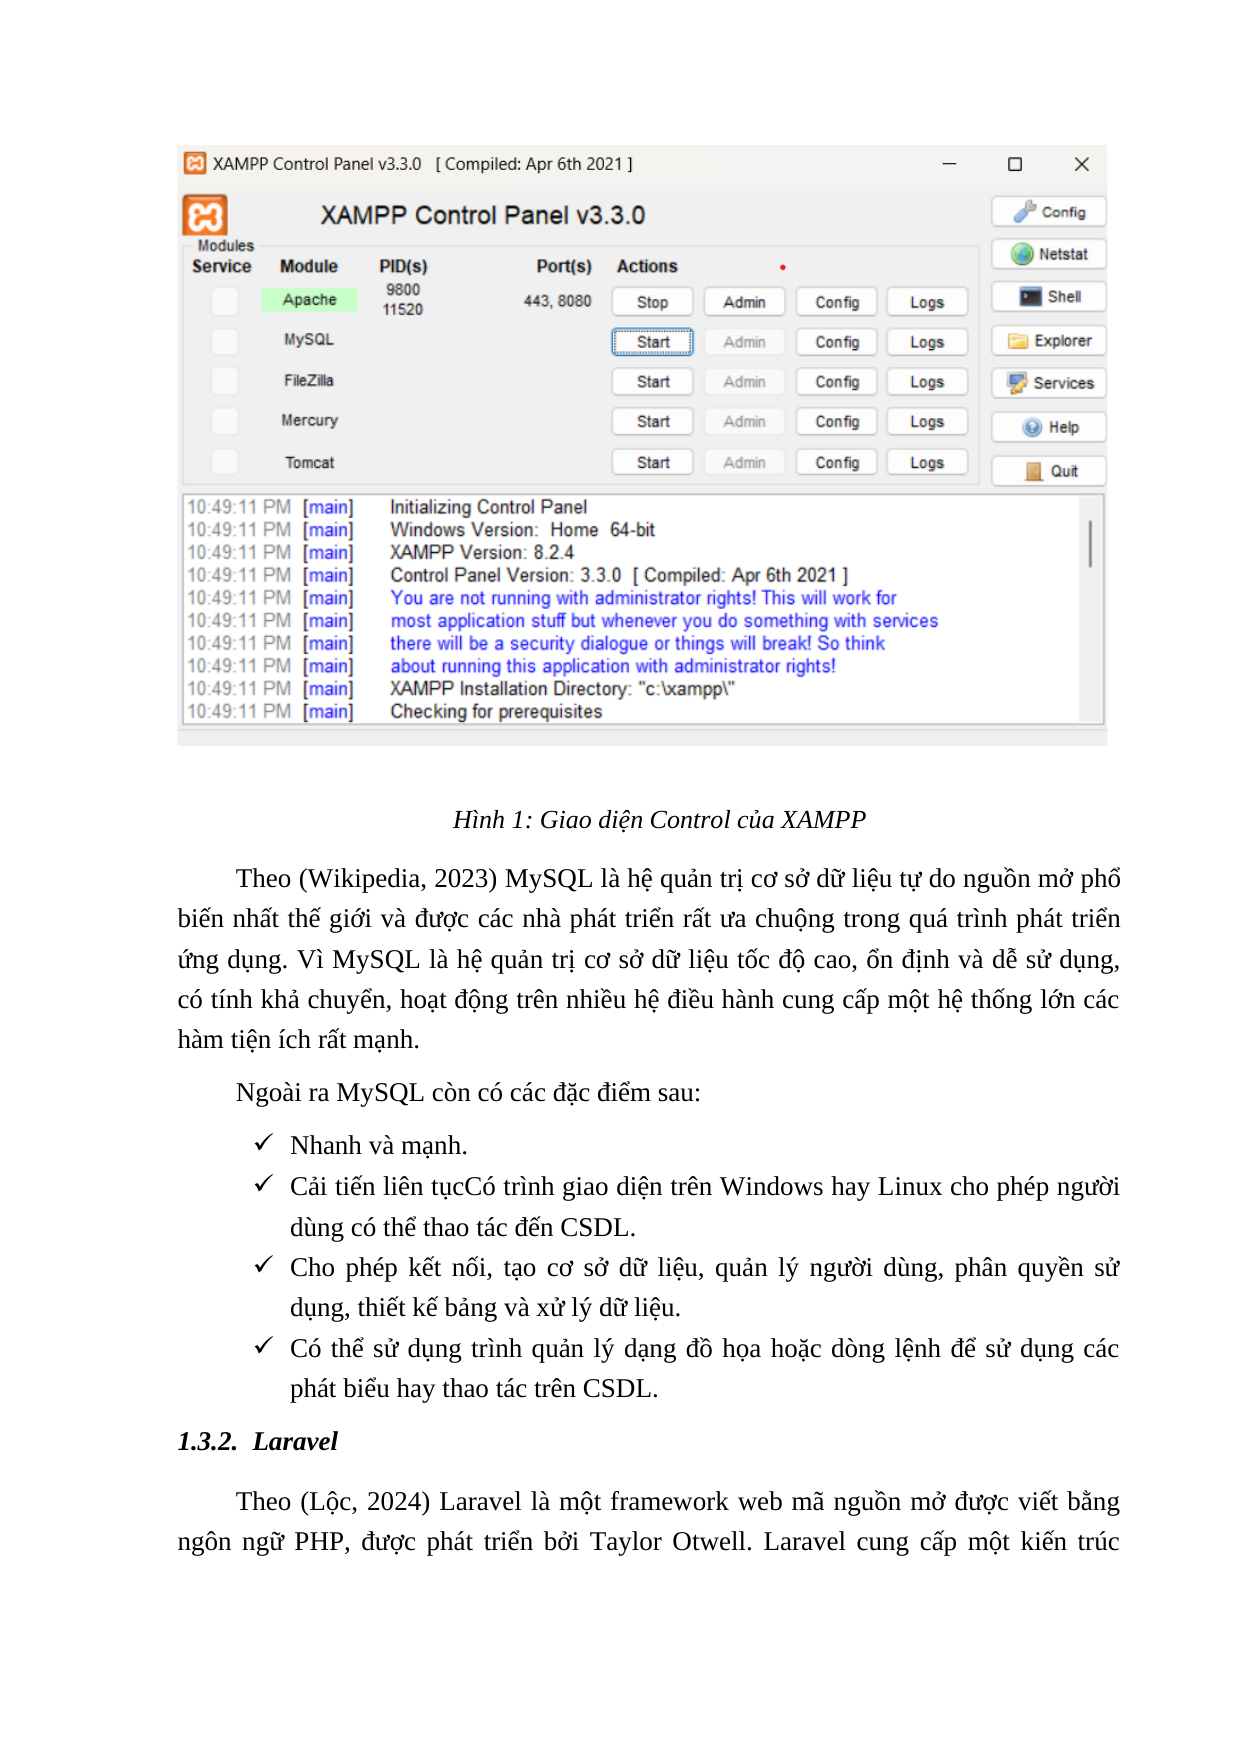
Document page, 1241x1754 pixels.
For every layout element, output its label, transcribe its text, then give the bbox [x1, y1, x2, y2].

list Nhanh và mạnh. [252, 1129, 1122, 1161]
subtitle Laravel [177, 1425, 1122, 1457]
text Ngoài ra MySQL còn có các đặc điểm sau: [177, 1077, 1122, 1108]
picture [177, 145, 1108, 746]
list Cải tiến liên tụcCó trình giao diện trên Windows hay Linux cho phép người dùng có thể thao tác đến CSDL. [252, 1170, 1122, 1242]
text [177, 1484, 1122, 1556]
list Có thể sử dụng trình quản lý dạng đồ họa hoặc dòng lệnh để sử dụng các phát biểu hay thao tác trên CSDL. [252, 1332, 1122, 1404]
list Cho phép kết nối, tạo cơ sở dữ liệu, quản lý người dùng, phân quyền sử dụng, thiết kế bảng và xử lý dữ liệu. [252, 1251, 1122, 1323]
text Hình 1: Giao diện Control của XAMPP [177, 804, 1122, 834]
text Theo MySQL là hệ quản trị cơ sở dữ liệu tự do nguồn mở phổ biến nhất thế giới và được các nhà phát triển rất ưa chuộng trong quá trình phát triển ứng dụng. Vì MySQL là hệ quản trị cơ sở dữ liệu tốc độ cao, ổn định và dễ sử dụng, có tính khả chuyển, hoạt động trên nhiều hệ điều hành cung cấp một hệ thống lớn các hàm tiện ích rất mạnh. [177, 862, 1122, 1055]
